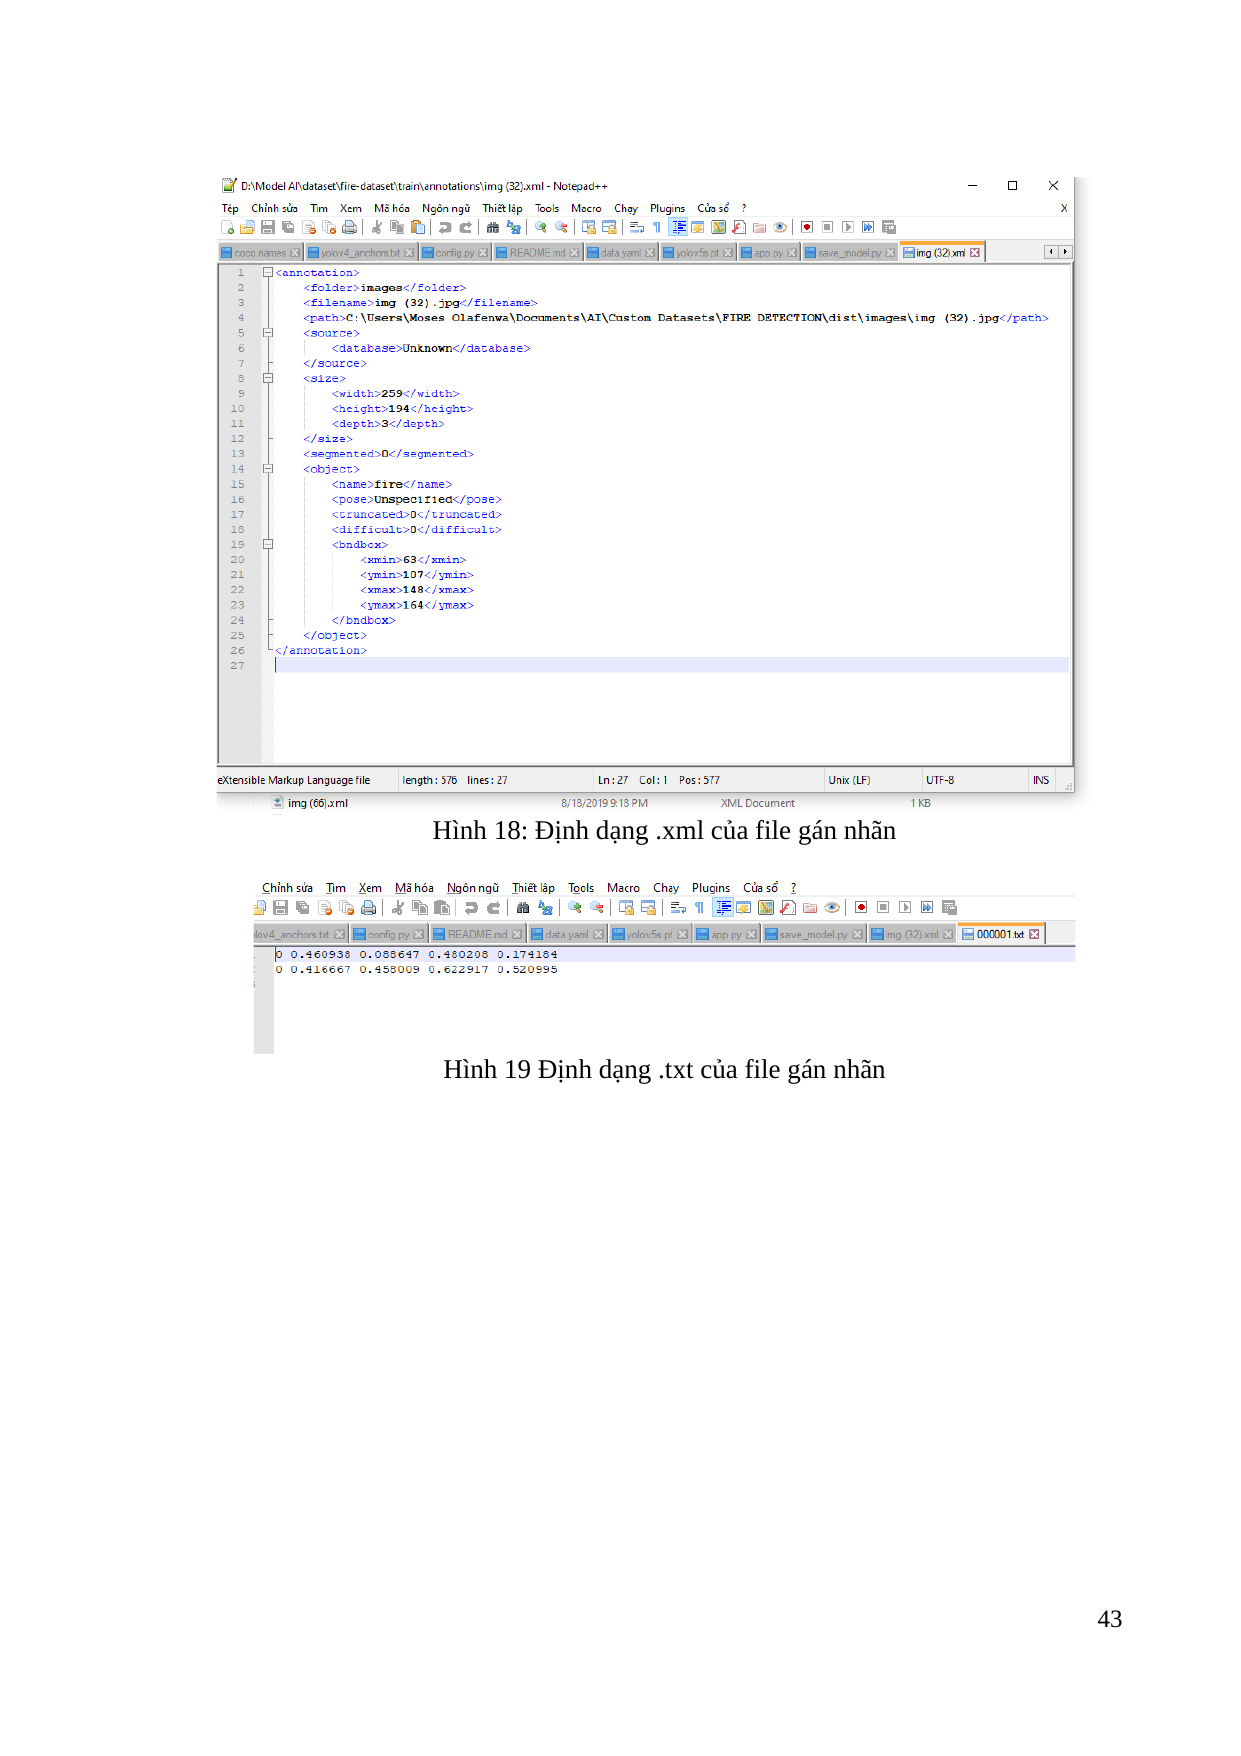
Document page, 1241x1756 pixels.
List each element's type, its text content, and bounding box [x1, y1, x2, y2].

text Hình 19 Định dạng .txt của file gán nhãn [207, 1053, 1122, 1085]
picture [253, 876, 1076, 1054]
picture [216, 177, 1113, 815]
